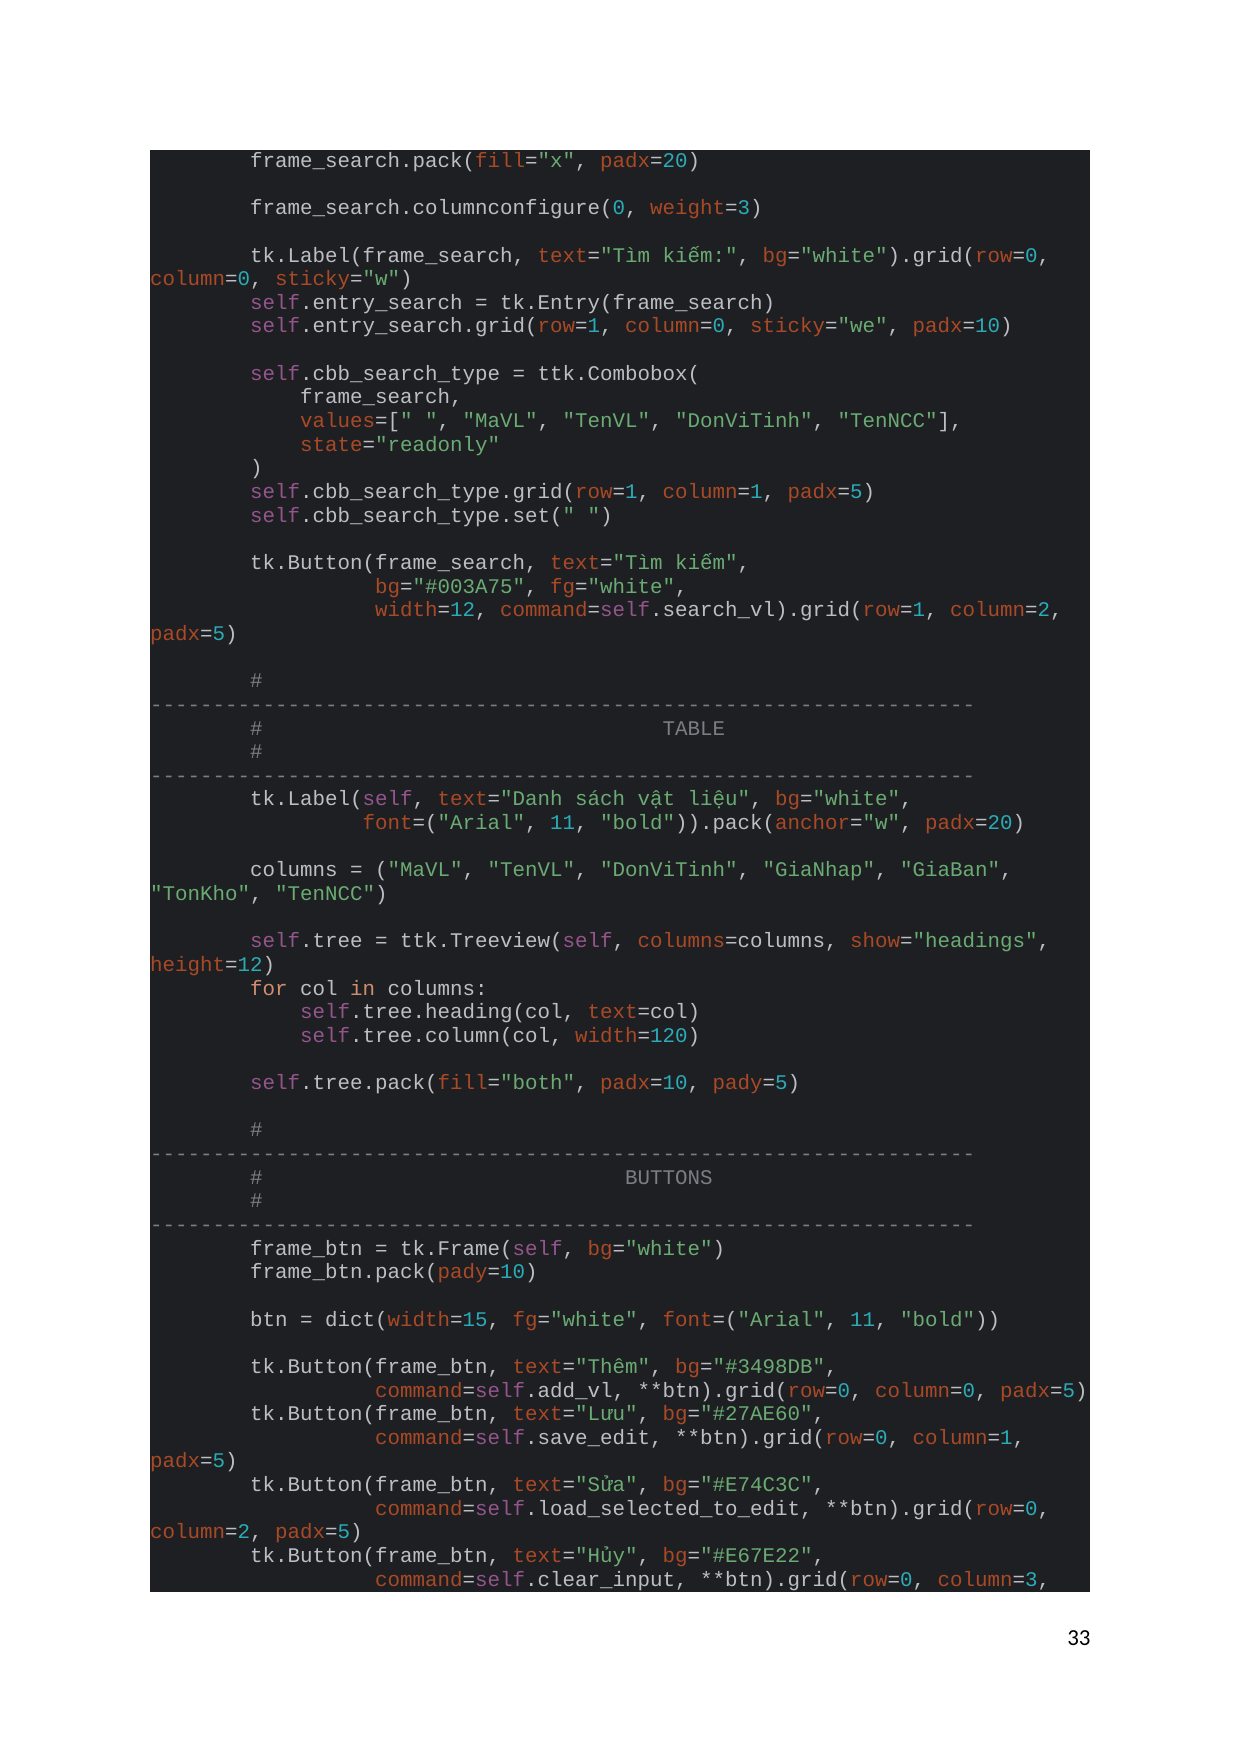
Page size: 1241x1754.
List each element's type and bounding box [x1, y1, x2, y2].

text [150, 150, 1090, 1592]
